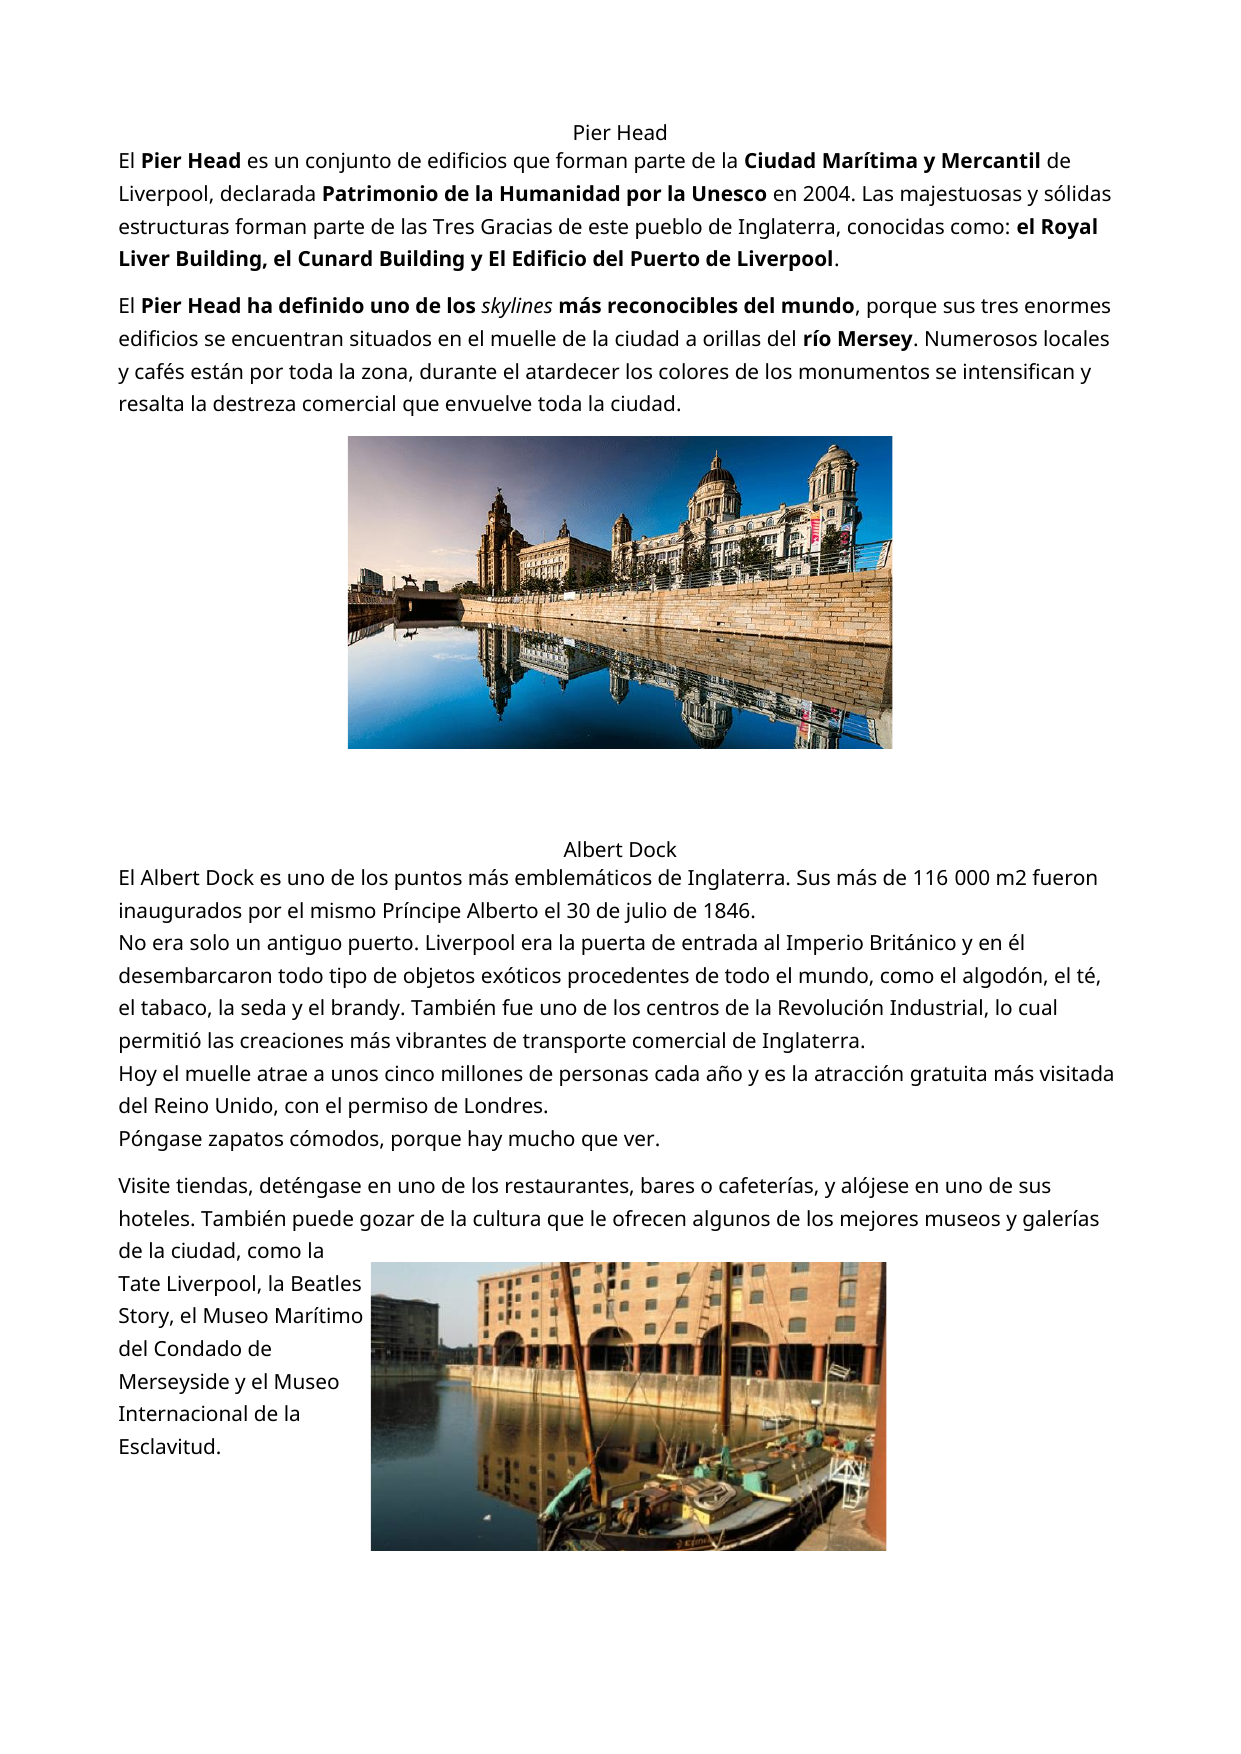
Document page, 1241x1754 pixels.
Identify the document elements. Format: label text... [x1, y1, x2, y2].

text El Albert Dock es uno de los puntos más emblemáticos de Inglaterra. Sus más de 116 000 m2 fueron inaugurados por el mismo Príncipe Alberto el 30 de julio de 1846. No era solo un antiguo puerto. Liverpool era la puerta de entrada al Imperio Británico y en él desembarcaron todo tipo de objetos exóticos procedentes de todo el mundo, como el algodón, el té, el tabaco, la seda y el brandy. También fue uno de los centros de la Revolución Industrial, lo cual permitió las creaciones más vibrantes de transporte comercial de Inglaterra. Hoy el muelle atrae a unos cinco millones de personas cada año y es la atracción gratuita más visitada del Reino Unido, con el permiso de Londres. Póngase zapatos cómodos, porque hay mucho que ver. [118, 863, 1122, 1152]
text Albert Dock [118, 835, 1122, 863]
picture [370, 1262, 887, 1551]
text Pier Head [118, 118, 1122, 147]
picture [347, 436, 893, 749]
text El Pier Head ha definido uno de los skylines más reconocibles del mundo, porque sus tres enormes edificios se encuentran situados en el muelle de la ciudad a orillas del río Mersey. Numerosos locales y cafés están por toda la zona, durante el atardecer los colores de los monumentos se intensifican y resalta la destreza comercial que envuelve toda la ciudad. [118, 292, 1122, 418]
text El Pier Head es un conjunto de edificios que forman parte de la Ciudad Marítima y Mercantil de Liverpool, declarada Patrimonio de la Humanidad por la Unesco en 2004. Las majestuosas y sólidas estructuras forman parte de las Tres Gracias de este pueblo de Inglaterra, conocidas como: el Royal Liver Building, el Cunard Building y El Edificio del Puerto de Liverpool. [118, 147, 1122, 273]
picture [449, 723, 474, 727]
text Visite tiendas, deténgase en uno de los restaurantes, bares o cafeterías, y alójese en uno de sus hoteles. También puede gozar de la cultura que le ofrecen algunos de los mejores museos y galerías de la ciudad, como la Tate Liverpool, la Beatles Story, el Museo Marítimo del Condado de Merseyside y el Museo Internacional de la Esclavitud. [118, 1171, 1122, 1460]
